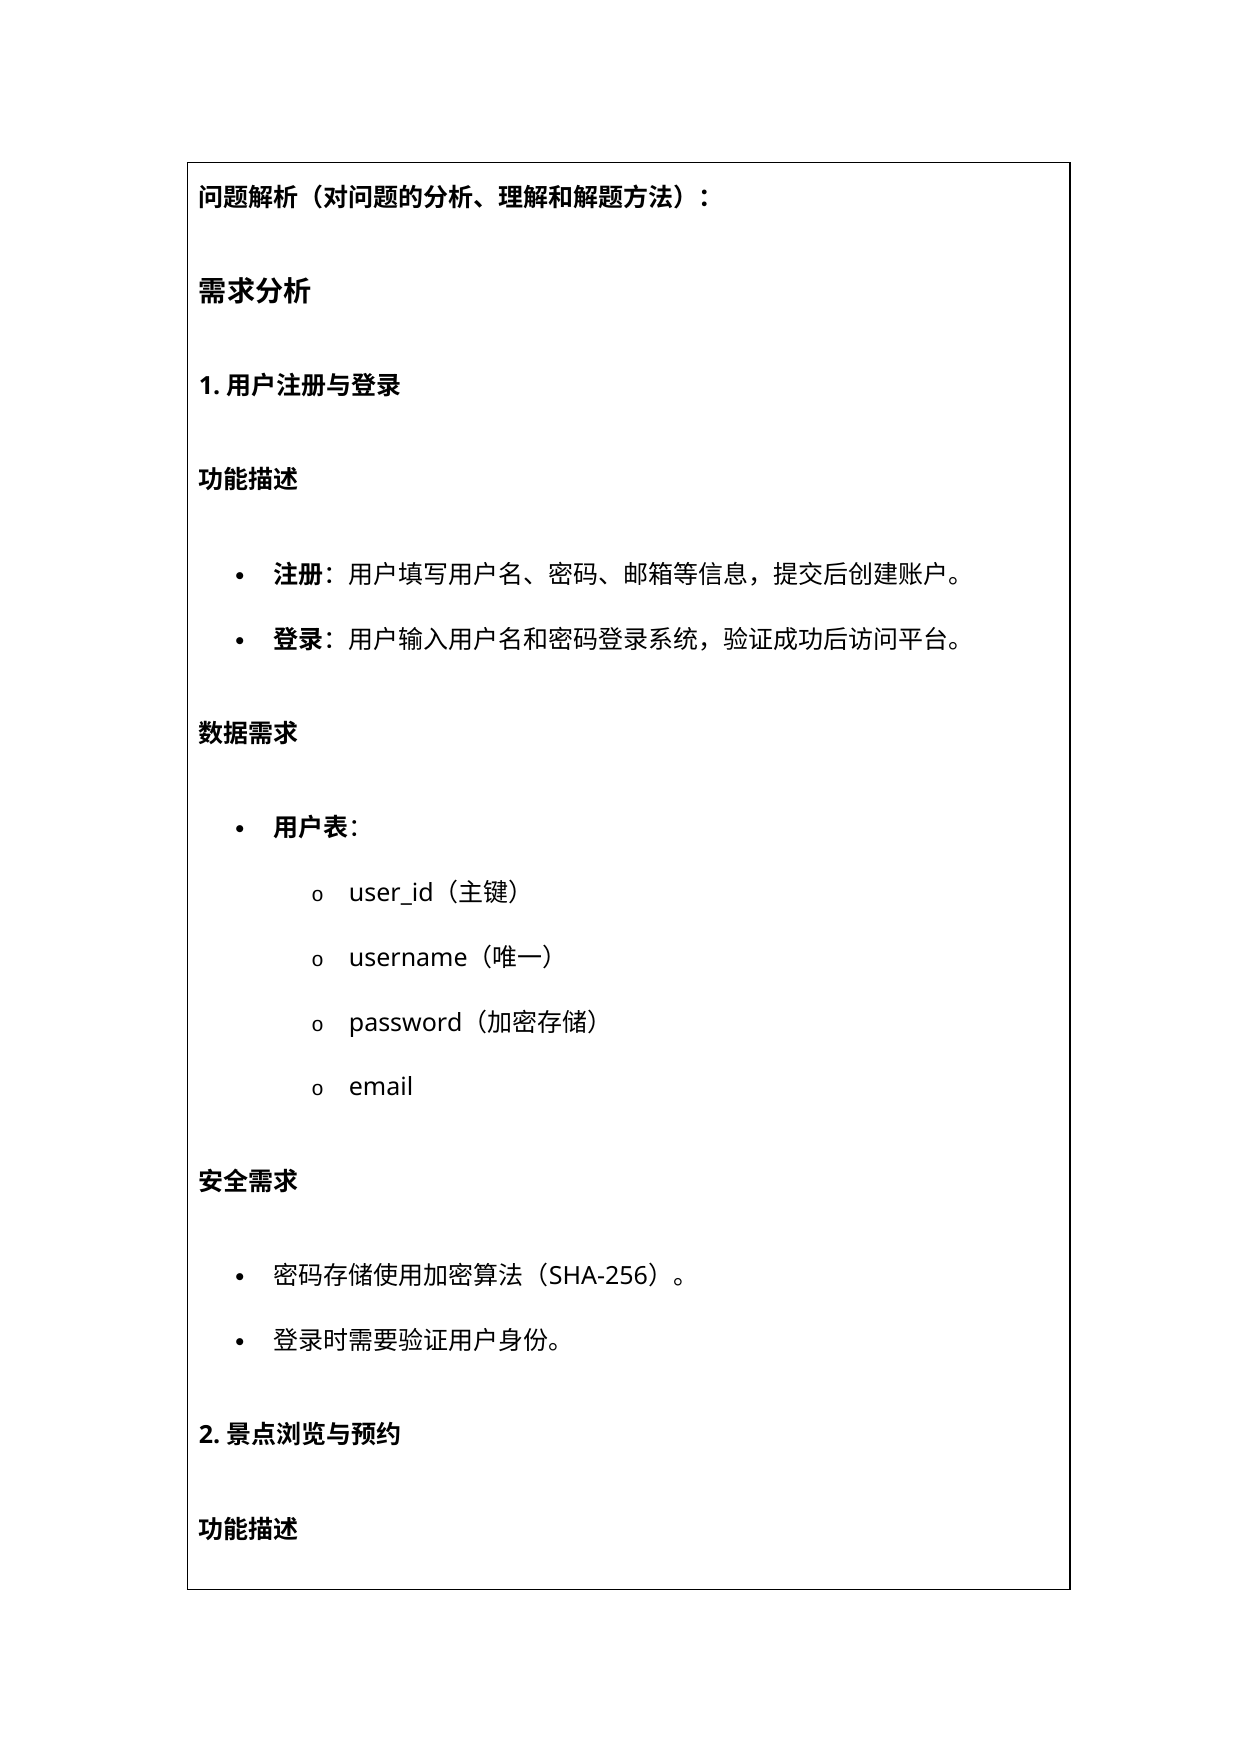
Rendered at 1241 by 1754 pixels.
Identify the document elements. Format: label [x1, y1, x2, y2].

table_cell [188, 163, 1069, 1589]
